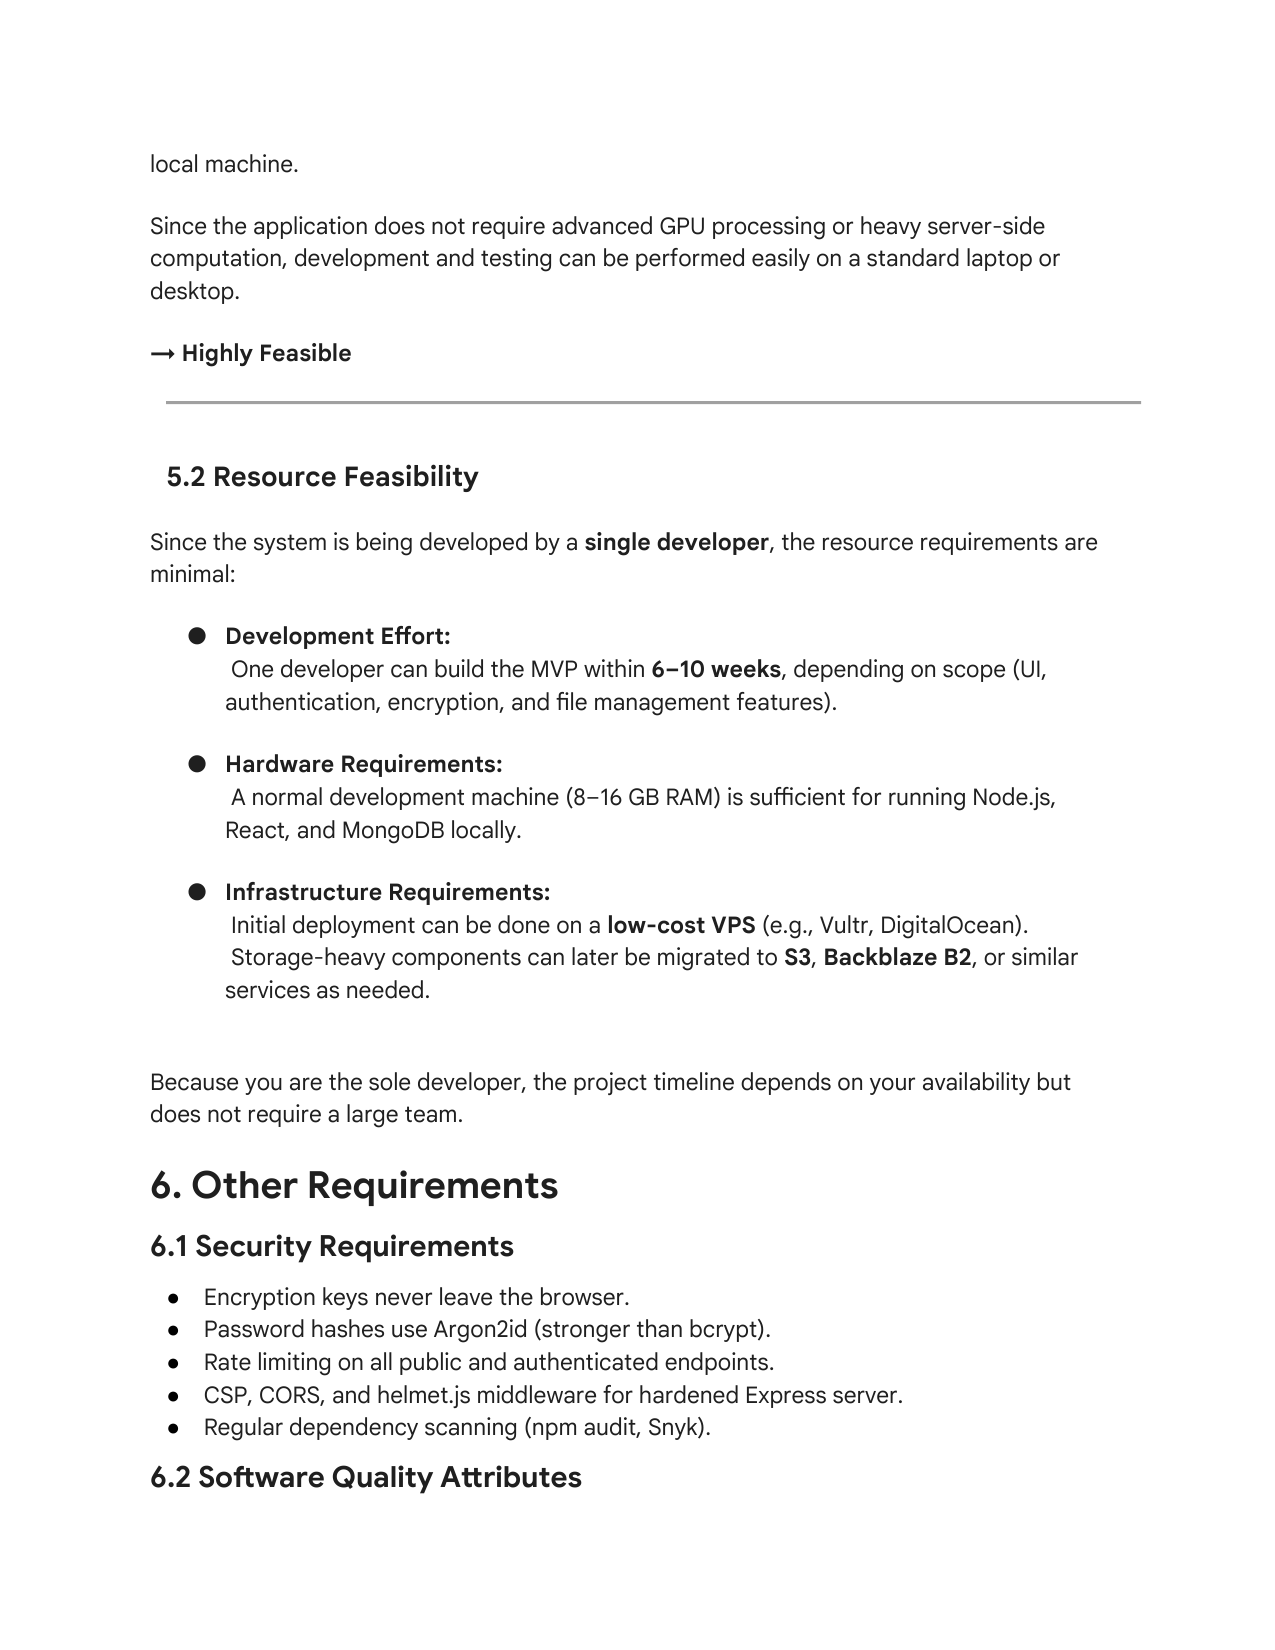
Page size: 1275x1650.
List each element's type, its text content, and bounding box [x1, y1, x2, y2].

text Since the system is being developed by a single developer, the resource requirements are minimal: [150, 528, 1125, 589]
list Infrastructure Requirements: Initial deployment can be done on a low-cost VPS (e.g., Vultr, DigitalOcean). Storage-heavy components can later be migrated to S3, Backblaze B2, or similar services as needed. [187, 878, 1125, 1035]
list Password hashes use Argon2id (stronger than bcrypt). [166, 1315, 1125, 1344]
list Regular dependency scanning (npm audit, Snyk). [166, 1413, 1125, 1442]
list Development Effort: One developer can build the MVP within 6–10 weeks, depending on scope (UI, authentication, encryption, and file management features). [187, 623, 1125, 747]
list Rate limiting on all public and authenticated endpoints. [166, 1348, 1125, 1377]
list Hardware Requirements: A normal development machine (8–16 GB RAM) is sufficient for running Node.js, React, and MongoDB locally. [187, 750, 1125, 874]
subtitle 5.2 Resource Feasibility [166, 460, 1125, 494]
subtitle 6. Other Requirements [150, 1162, 1125, 1209]
text Since the application does not require advanced GPU processing or heavy server-side computation, development and testing can be performed easily on a standard laptop or desktop. [150, 212, 1125, 306]
list CSP, CORS, and helmet.js middleware for hardened Express server. [166, 1381, 1125, 1409]
text Because you are the sole developer, the project timeline depends on your availability but does not require a large team. [150, 1068, 1125, 1129]
subtitle 6.1 Security Requirements [150, 1228, 1125, 1265]
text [150, 150, 1125, 179]
text → Highly Feasible [150, 339, 1125, 368]
list Encryption keys never leave the browser. [166, 1283, 1125, 1311]
subtitle 6.2 Software Quality Attributes [150, 1459, 1125, 1495]
